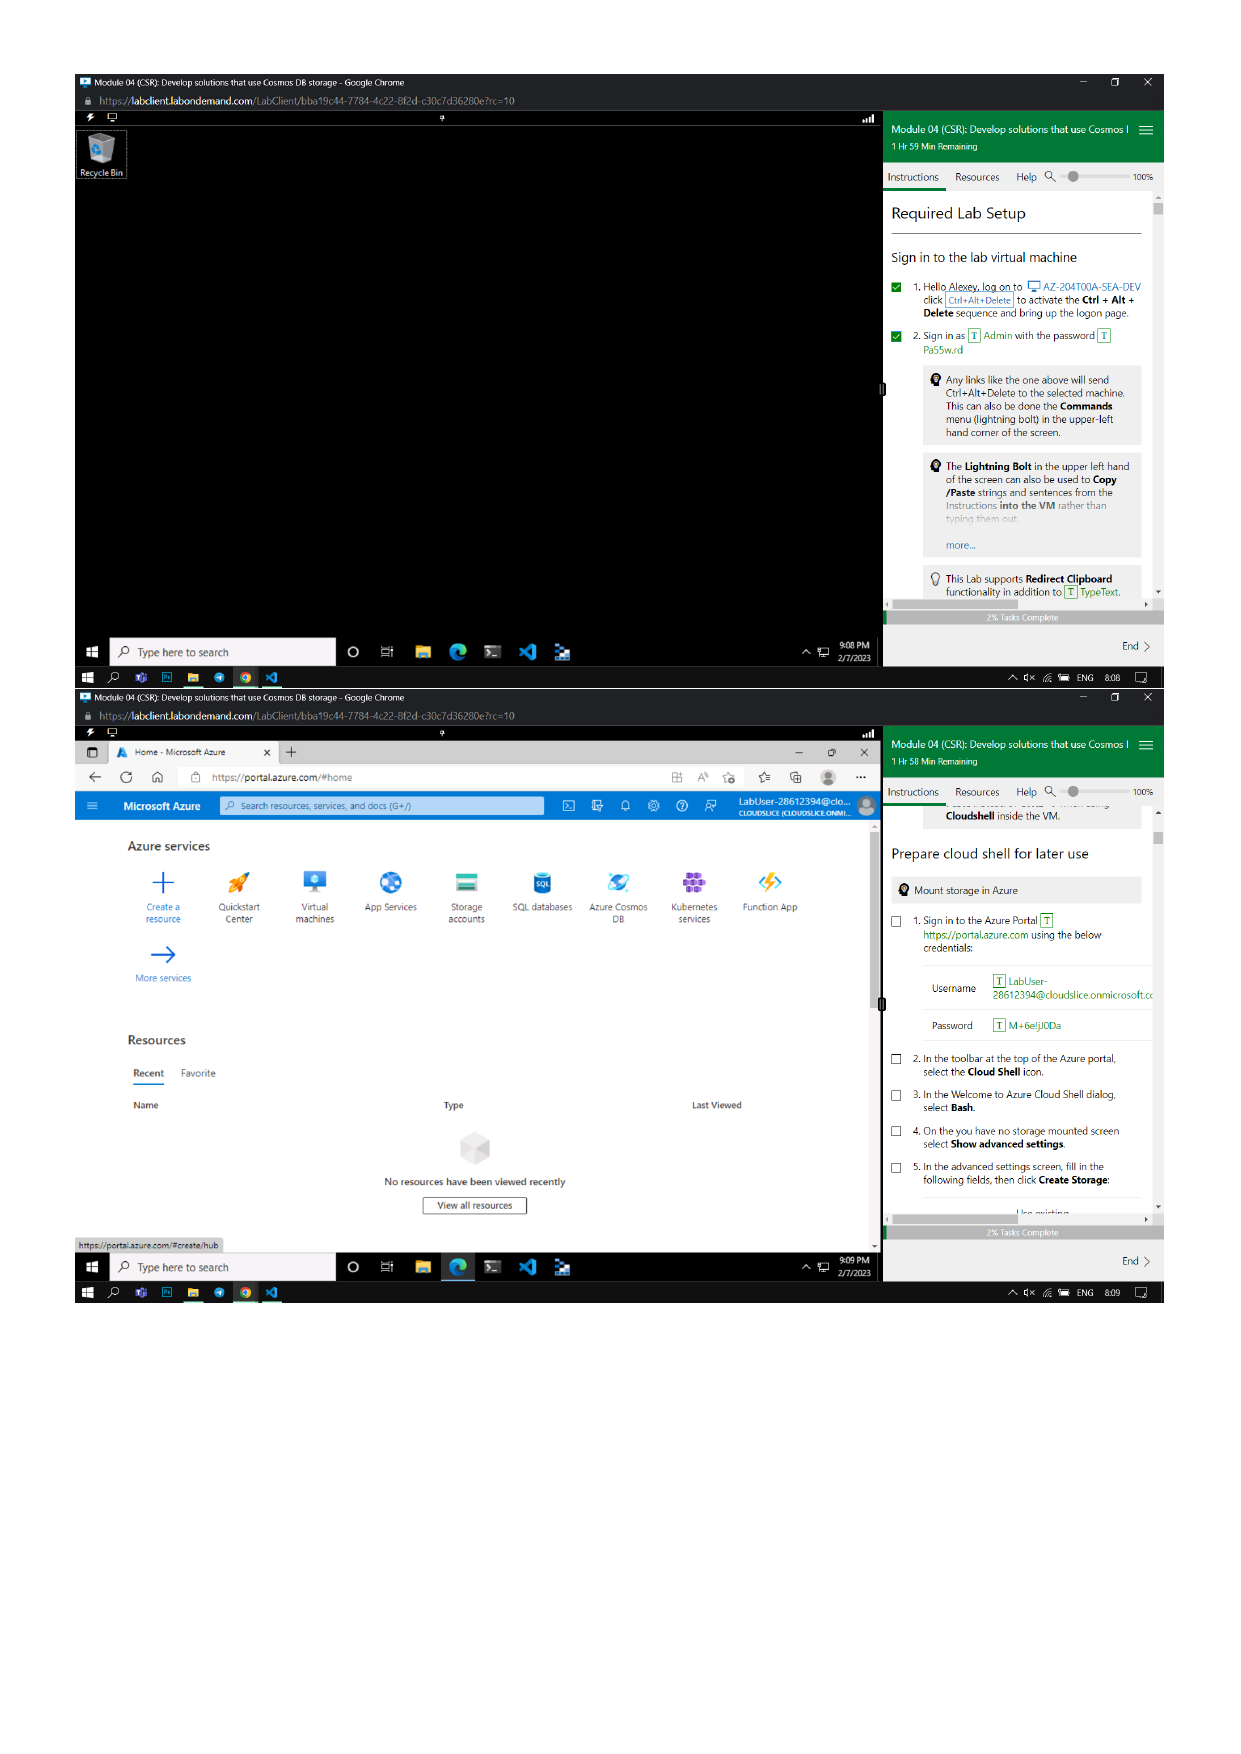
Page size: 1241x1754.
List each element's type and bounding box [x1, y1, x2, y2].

picture [75, 74, 1164, 688]
picture [75, 689, 1164, 1303]
